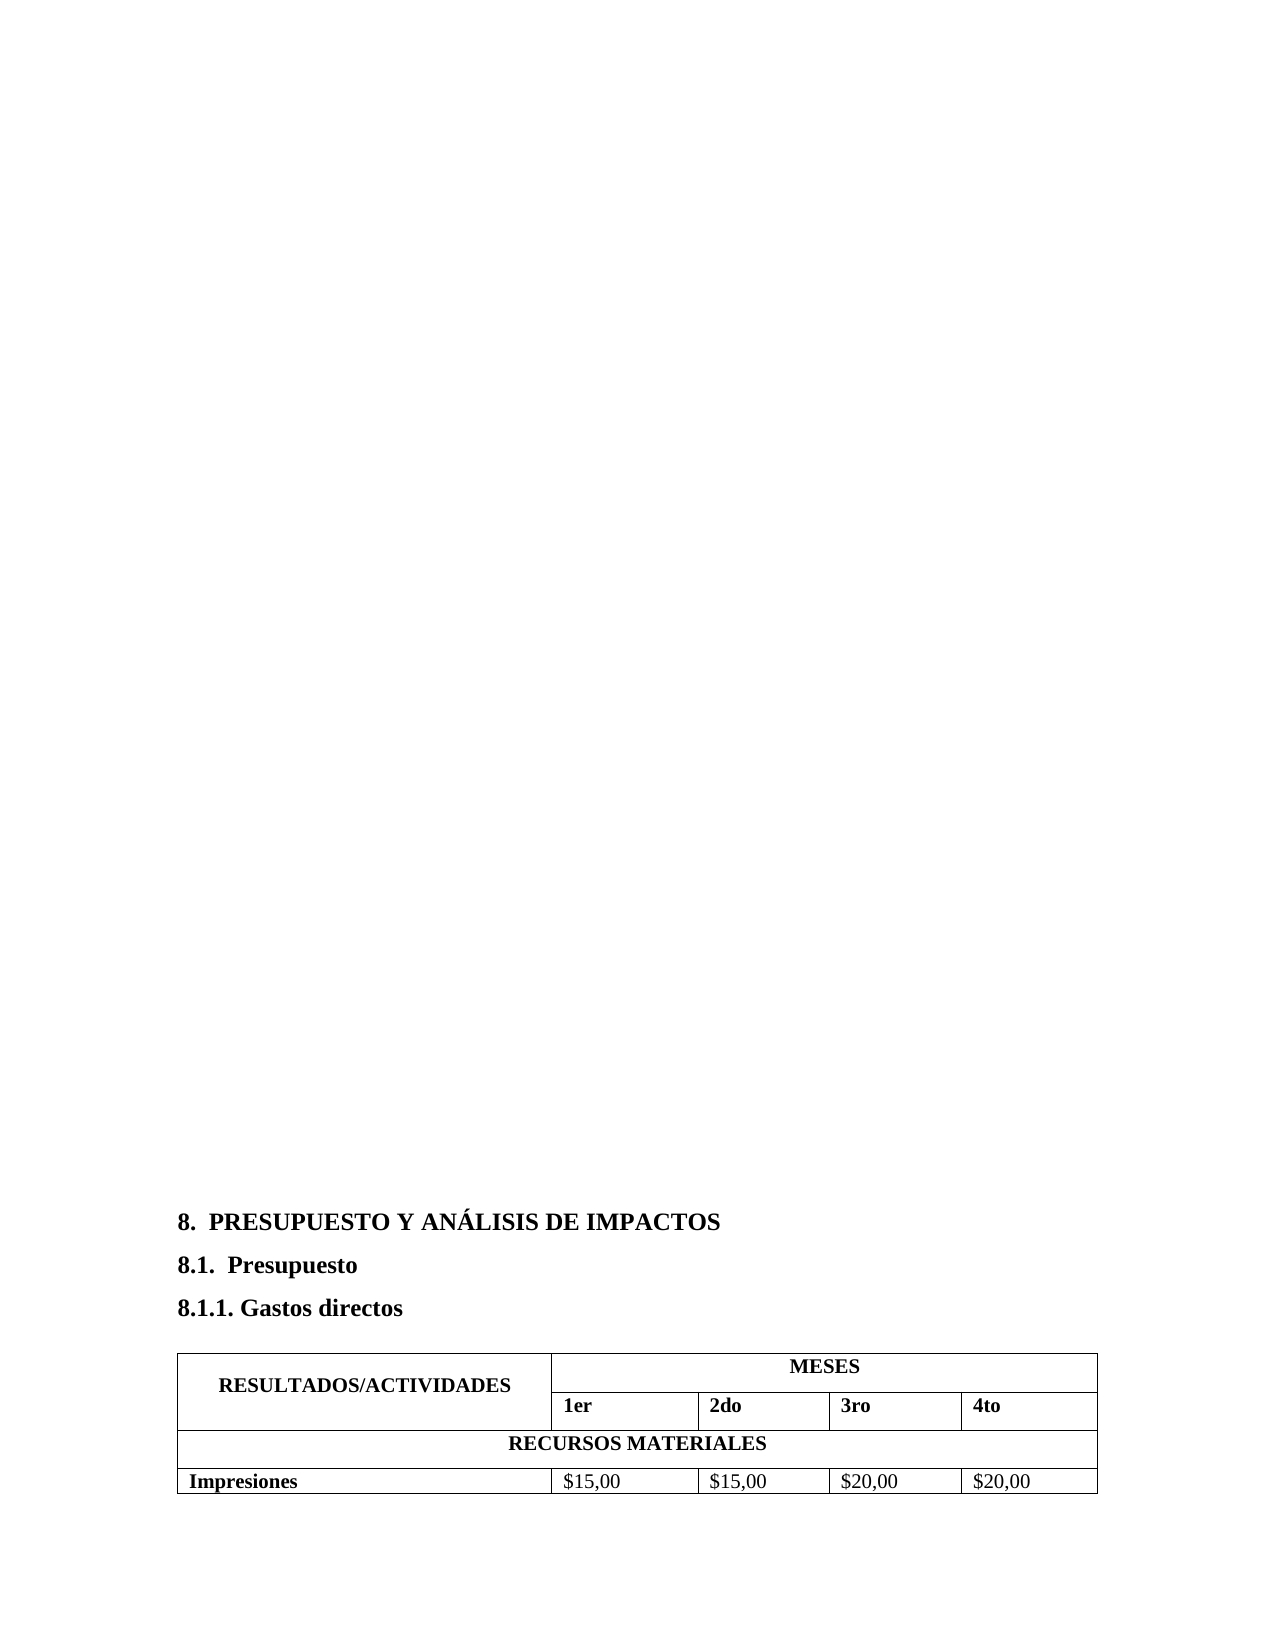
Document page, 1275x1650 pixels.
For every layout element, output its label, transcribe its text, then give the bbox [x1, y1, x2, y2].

table_cell 2do [699, 1393, 829, 1430]
list 8. PRESUPUESTO Y ANÁLISIS DE IMPACTOS [177, 1207, 1098, 1236]
table_cell $20,00 [962, 1469, 1097, 1493]
table_cell $15,00 [552, 1469, 698, 1493]
list 8.1.1. Gastos directos [177, 1293, 1098, 1322]
table_cell $20,00 [830, 1469, 961, 1493]
table_cell 4to [962, 1393, 1097, 1430]
table_cell RECURSOS MATERIALES [178, 1431, 1097, 1468]
list 8.1. Presupuesto [177, 1250, 1098, 1279]
table_header RESULTADOS/ACTIVIDADES [178, 1354, 551, 1430]
table_cell Impresiones [178, 1469, 551, 1493]
table_cell 1er [552, 1393, 698, 1430]
table_cell 3ro [830, 1393, 961, 1430]
table_header MESES [552, 1354, 1097, 1392]
table_cell $15,00 [699, 1469, 829, 1493]
